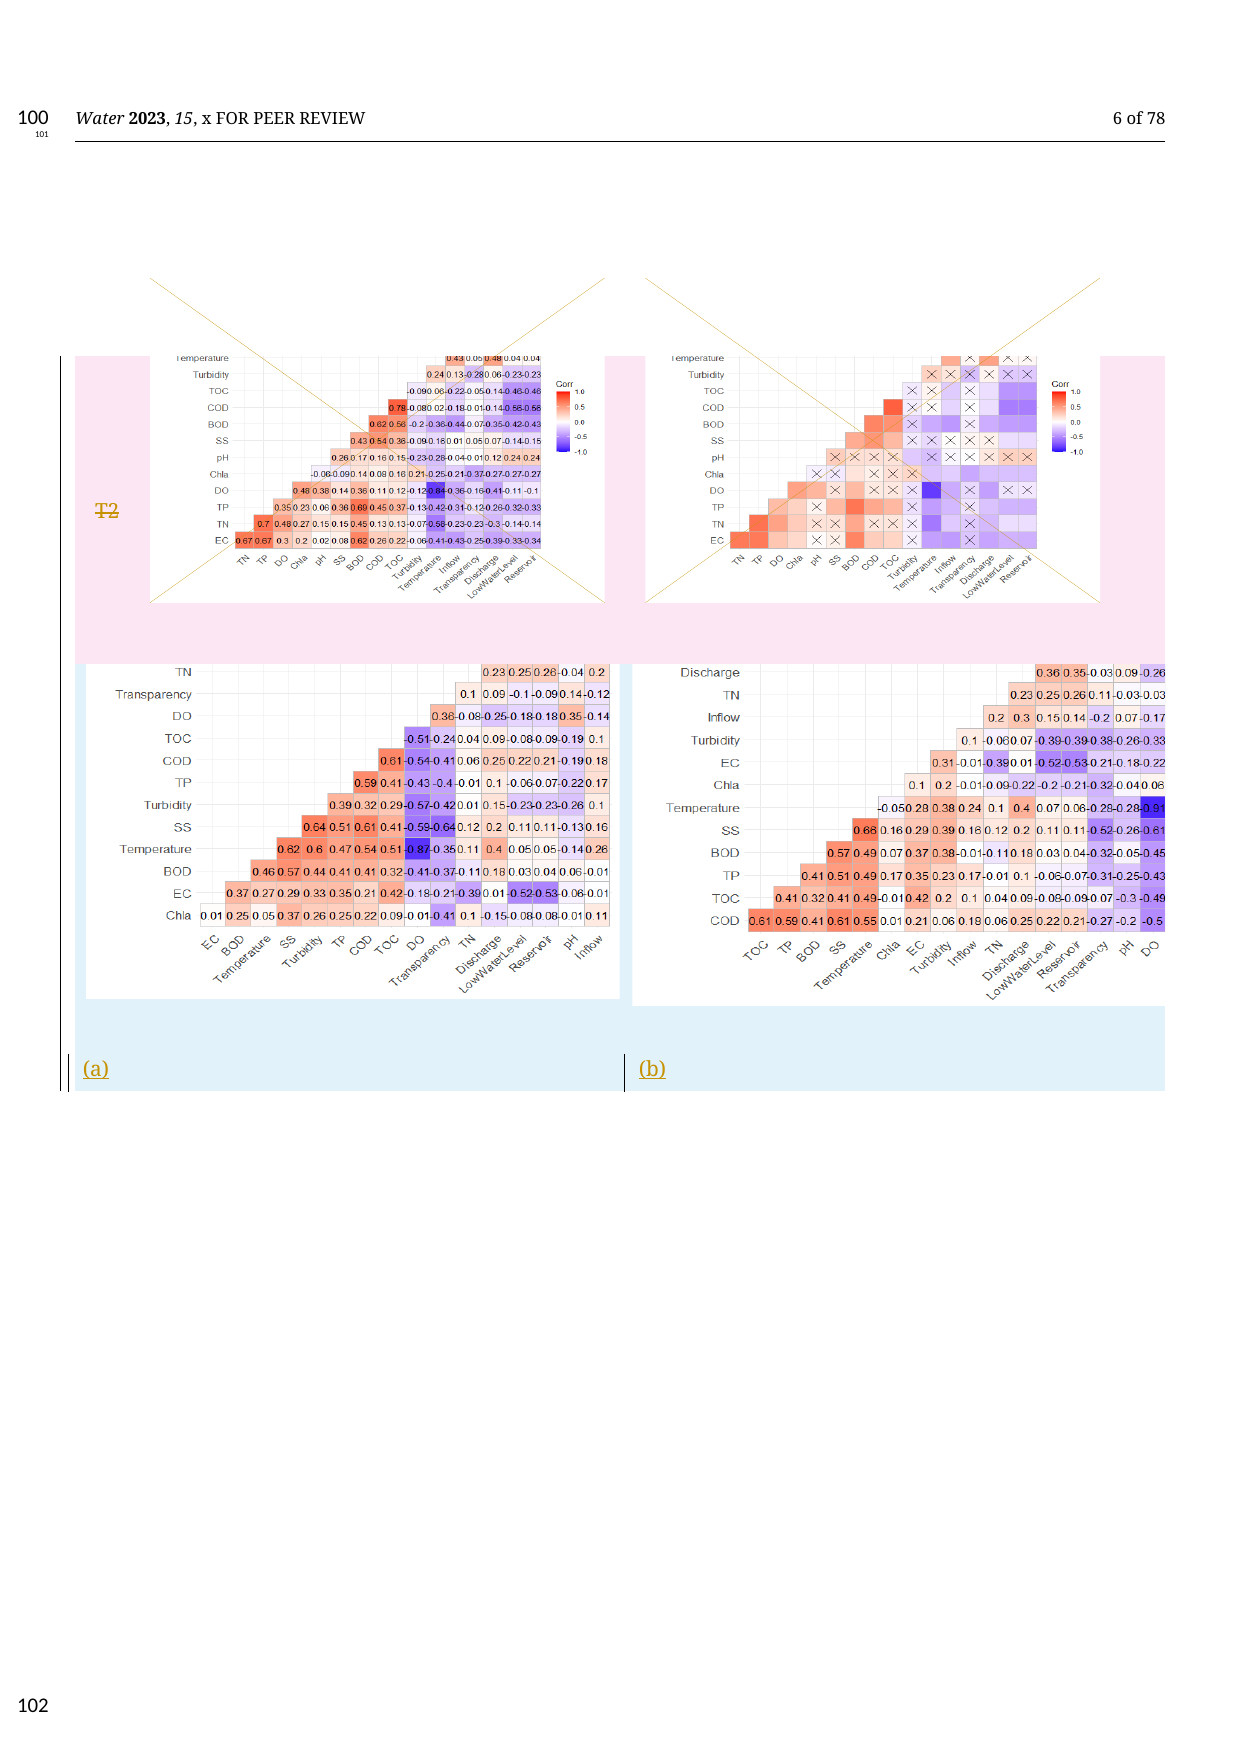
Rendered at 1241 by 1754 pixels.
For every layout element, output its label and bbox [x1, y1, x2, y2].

picture [261, 356, 493, 439]
picture [645, 356, 871, 602]
picture [379, 356, 605, 602]
picture [874, 356, 1100, 601]
picture [86, 664, 620, 999]
picture [647, 441, 1098, 603]
picture [150, 356, 376, 601]
picture [152, 442, 603, 603]
picture [757, 356, 989, 439]
picture [632, 664, 1166, 1006]
